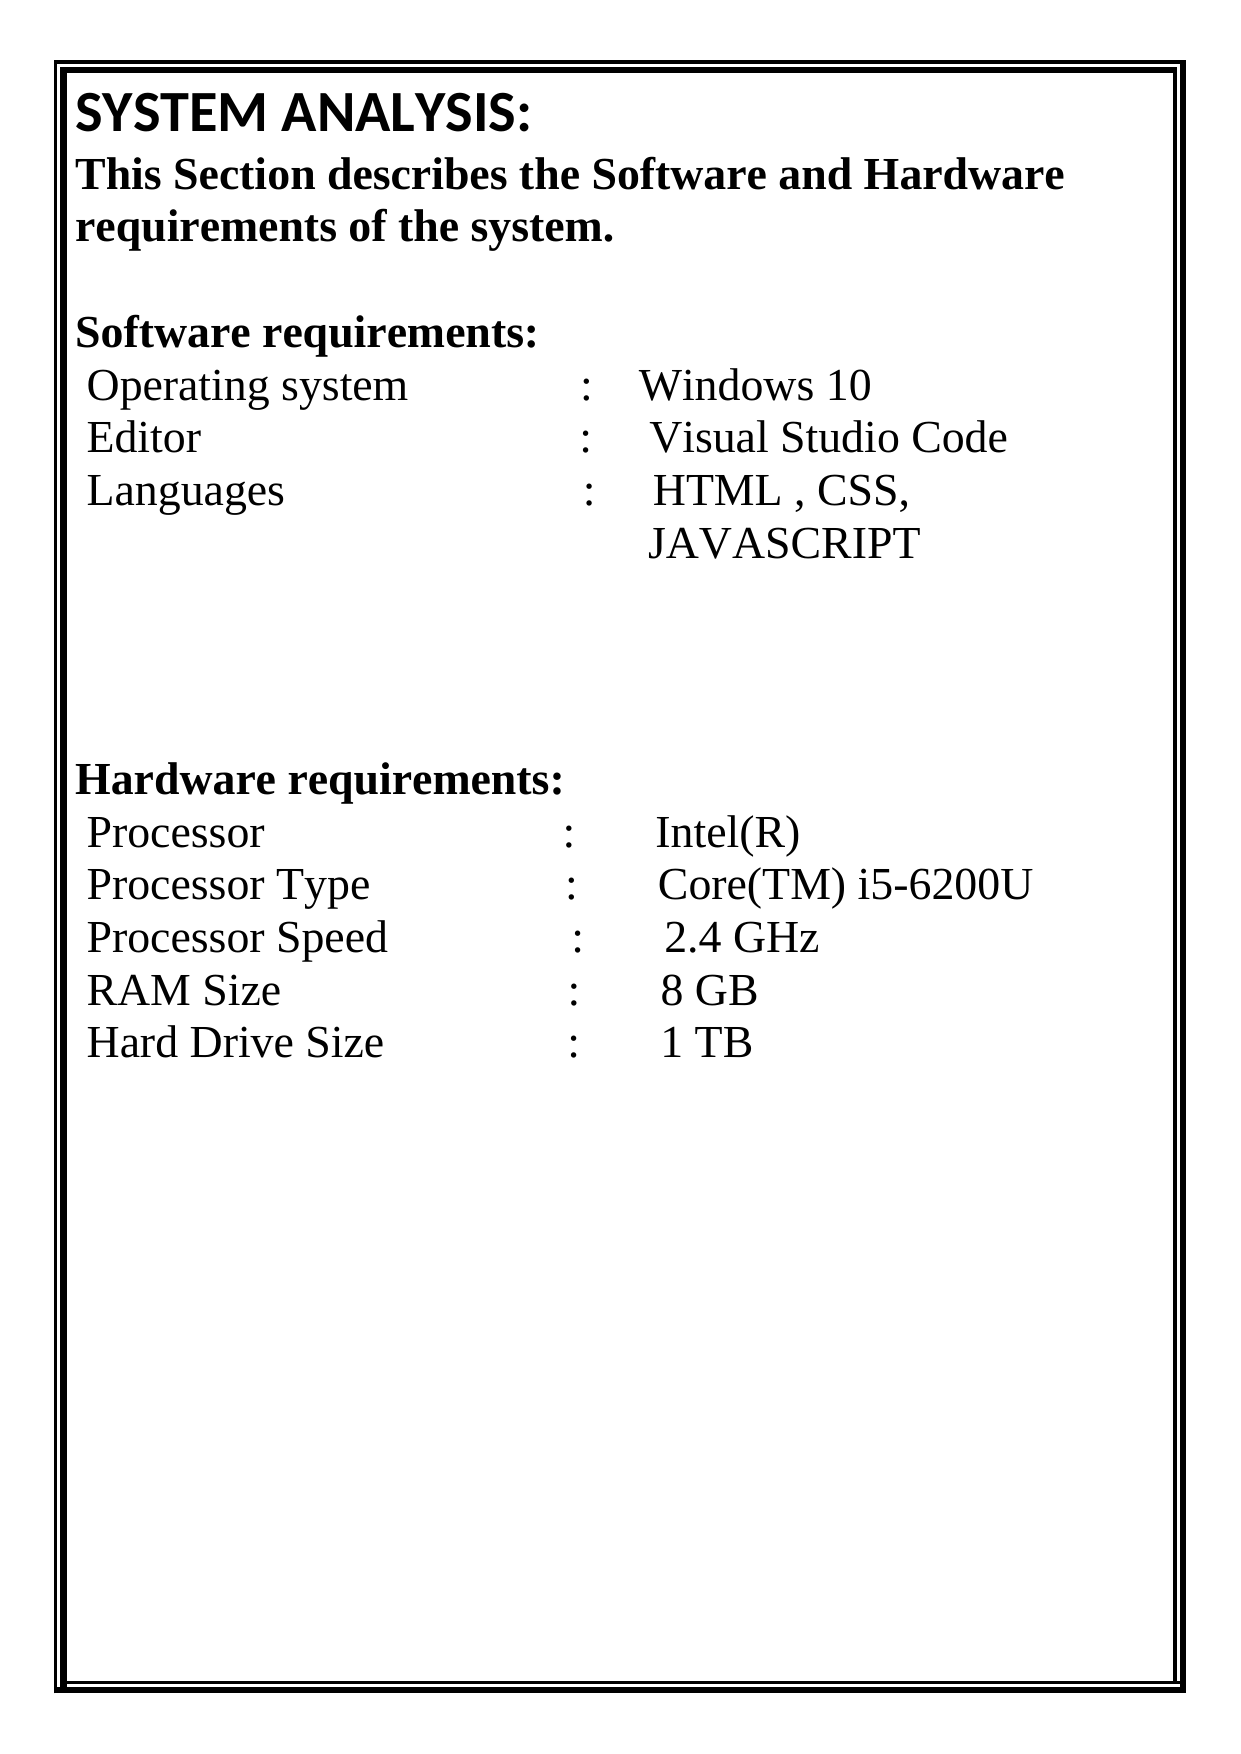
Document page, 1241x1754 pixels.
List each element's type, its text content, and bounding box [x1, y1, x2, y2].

text Processor Type : Core(TM) i5-6200U [75, 857, 1165, 909]
text This Section describes the Software and Hardware requirements of the system. [75, 146, 1165, 252]
text Languages : HTML , CSS, JAVASCRIPT [75, 462, 1165, 568]
text Hardware requirements: [75, 751, 1165, 804]
text Software requirements: [75, 304, 1165, 357]
list SYSTEM ANALYSIS: [75, 75, 1165, 146]
text RAM Size : 8 GB [75, 962, 1165, 1015]
text Hard Drive Size : 1 TB [75, 1015, 1165, 1068]
text Processor Speed : 2.4 GHz [75, 909, 1165, 962]
text Operating system : Windows 10 [75, 357, 1165, 410]
text Editor : Visual Studio Code [75, 410, 1165, 462]
text Processor : Intel(R) [75, 804, 1165, 857]
